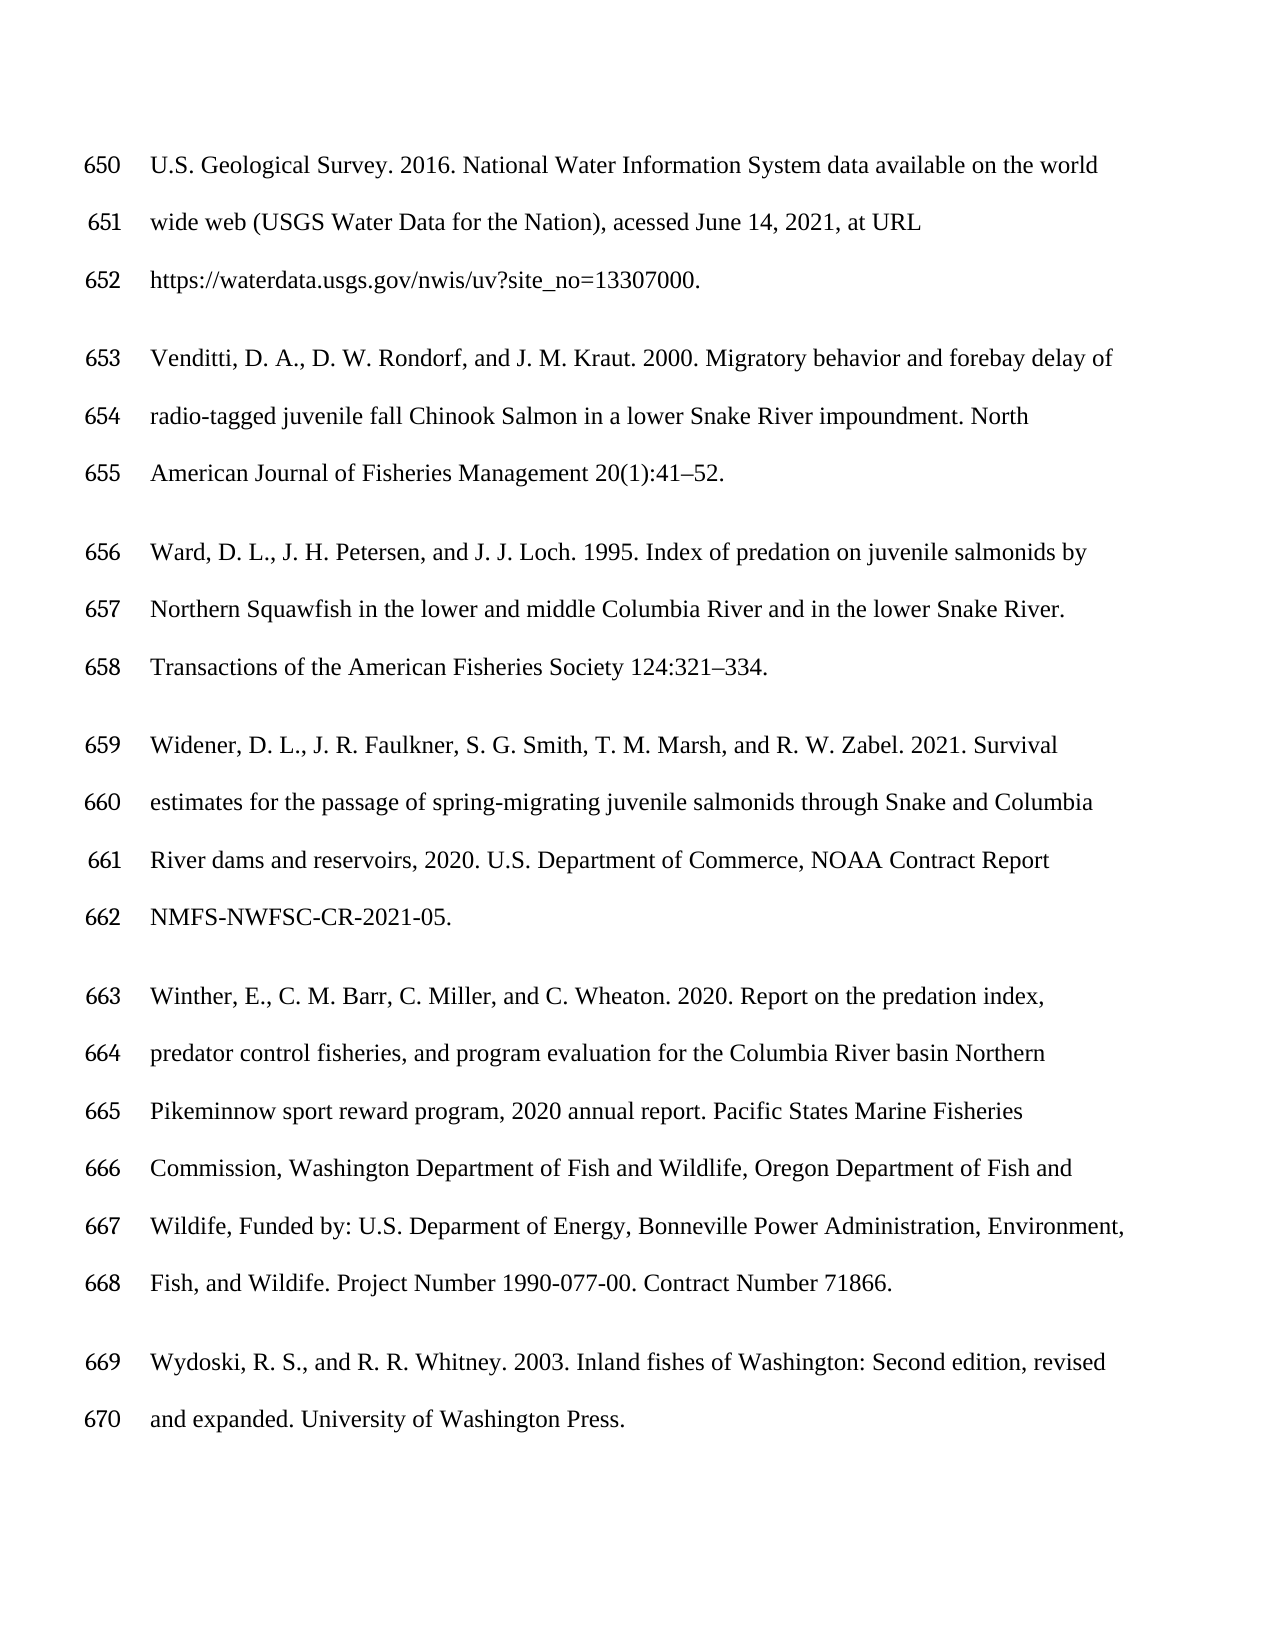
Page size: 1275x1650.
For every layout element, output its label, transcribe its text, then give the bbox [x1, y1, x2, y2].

text Winther, E., C. M. Barr, C. Miller, and C. Wheaton. 2020. Report on the predation index, predator control fisheries, and program evaluation for the Columbia River basin Northern Pikeminnow sport reward program, 2020 annual report. Pacific States Marine Fisheries Commission, Washington Department of Fish and Wildlife, Oregon Department of Fish and Wildife, Funded by: U.S. Deparment of Energy, Bonneville Power Administration, Environment, Fish, and Wildife. Project Number 1990-077-00. Contract Number 71866. [150, 981, 1125, 1297]
text Ward, D. L., J. H. Petersen, and J. J. Loch. 1995. Index of predation on juvenile salmonids by Northern Squawfish in the lower and middle Columbia River and in the lower Snake River. Transactions of the American Fisheries Society 124:321–334. [150, 537, 1125, 680]
text Wydoski, R. S., and R. R. Whitney. 2003. Inland fishes of Washington: Second edition, revised and expanded. University of Washington Press. [150, 1347, 1125, 1433]
text U.S. Geological Survey. 2016. National Water Information System data available on the world wide web (USGS Water Data for the Nation), acessed June 14, 2021, at URL https://waterdata.usgs.gov/nwis/uv?site_no=13307000. [150, 150, 1125, 294]
text Venditti, D. A., D. W. Rondorf, and J. M. Kraut. 2000. Migratory behavior and forebay delay of radio-tagged juvenile fall Chinook Salmon in a lower Snake River impoundment. North American Journal of Fisheries Management 20(1):41–52. [150, 343, 1125, 487]
text Widener, D. L., J. R. Faulkner, S. G. Smith, T. M. Marsh, and R. W. Zabel. 2021. Survival estimates for the passage of spring-migrating juvenile salmonids through Snake and Columbia River dams and reservoirs, 2020. U.S. Department of Commerce, NOAA Contract Report NMFS-NWFSC-CR-2021-05. [150, 730, 1125, 931]
